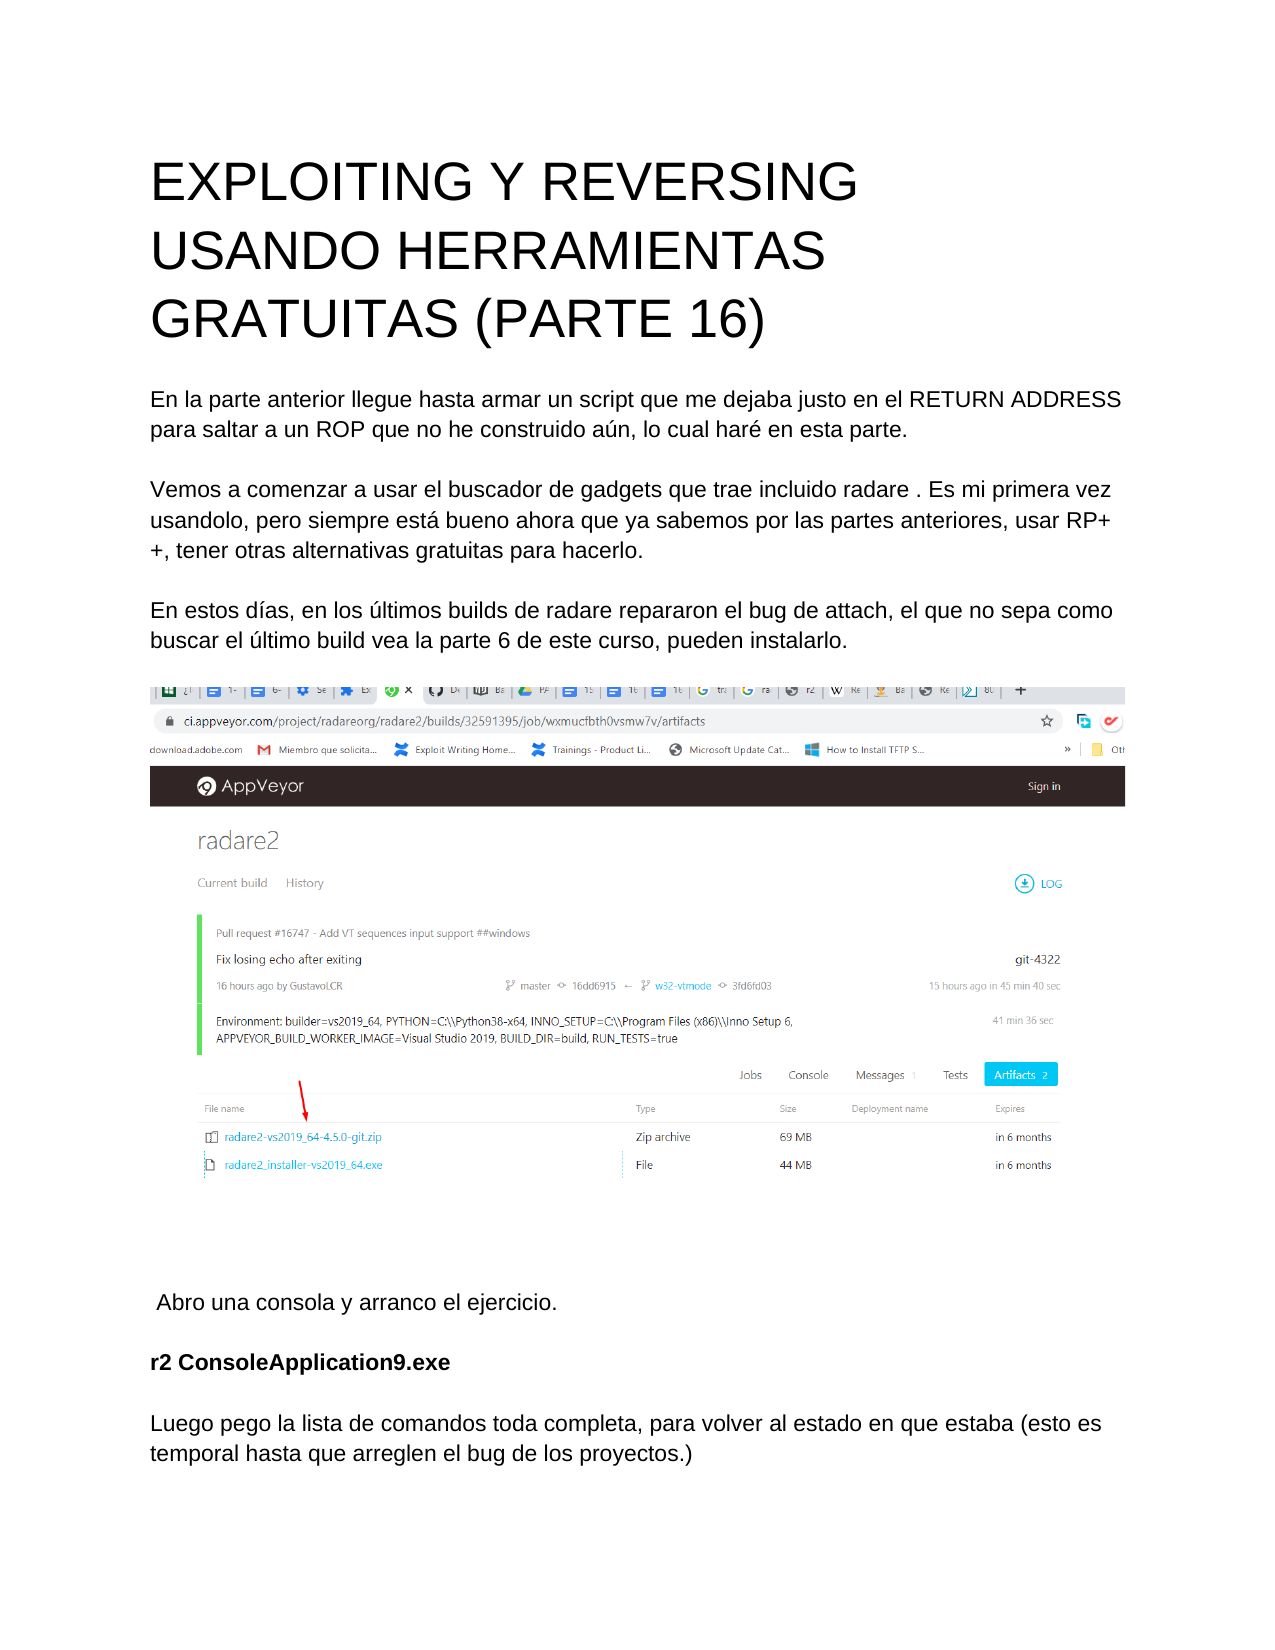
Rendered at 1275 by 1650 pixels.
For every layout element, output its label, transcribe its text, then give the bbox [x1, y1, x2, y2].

text En estos días, en los últimos builds de radare repararon el bug de attach, el que no sepa como buscar el último build vea la parte 6 de este curso, pueden instalarlo. [150, 597, 1125, 654]
text Vemos a comenzar a usar el buscador de gadgets que trae incluido radare . Es mi primera vez usandolo, pero siempre está bueno ahora que ya sabemos por las partes anteriores, usar RP++, tener otras alternativas gratuitas para hacerlo. [150, 476, 1125, 563]
title USANDO HERRAMIENTAS [150, 218, 1125, 281]
title EXPLOITING Y REVERSING [150, 150, 1125, 212]
title GRATUITAS (PARTE 16) [150, 287, 1125, 349]
text Abro una consola y arranco el ejercicio. [150, 1289, 1125, 1315]
text En la parte anterior llegue hasta armar un script que me dejaba justo en el RETURN ADDRESS para saltar a un ROP que no he construido aún, lo cual haré en esta parte. [150, 386, 1125, 442]
text r2 ConsoleApplication9.exe [150, 1349, 1125, 1375]
picture [150, 687, 1125, 1255]
text Luego pego la lista de comandos toda completa, para volver al estado en que estaba (esto es temporal hasta que arreglen el bug de los proyectos.) [150, 1409, 1125, 1466]
